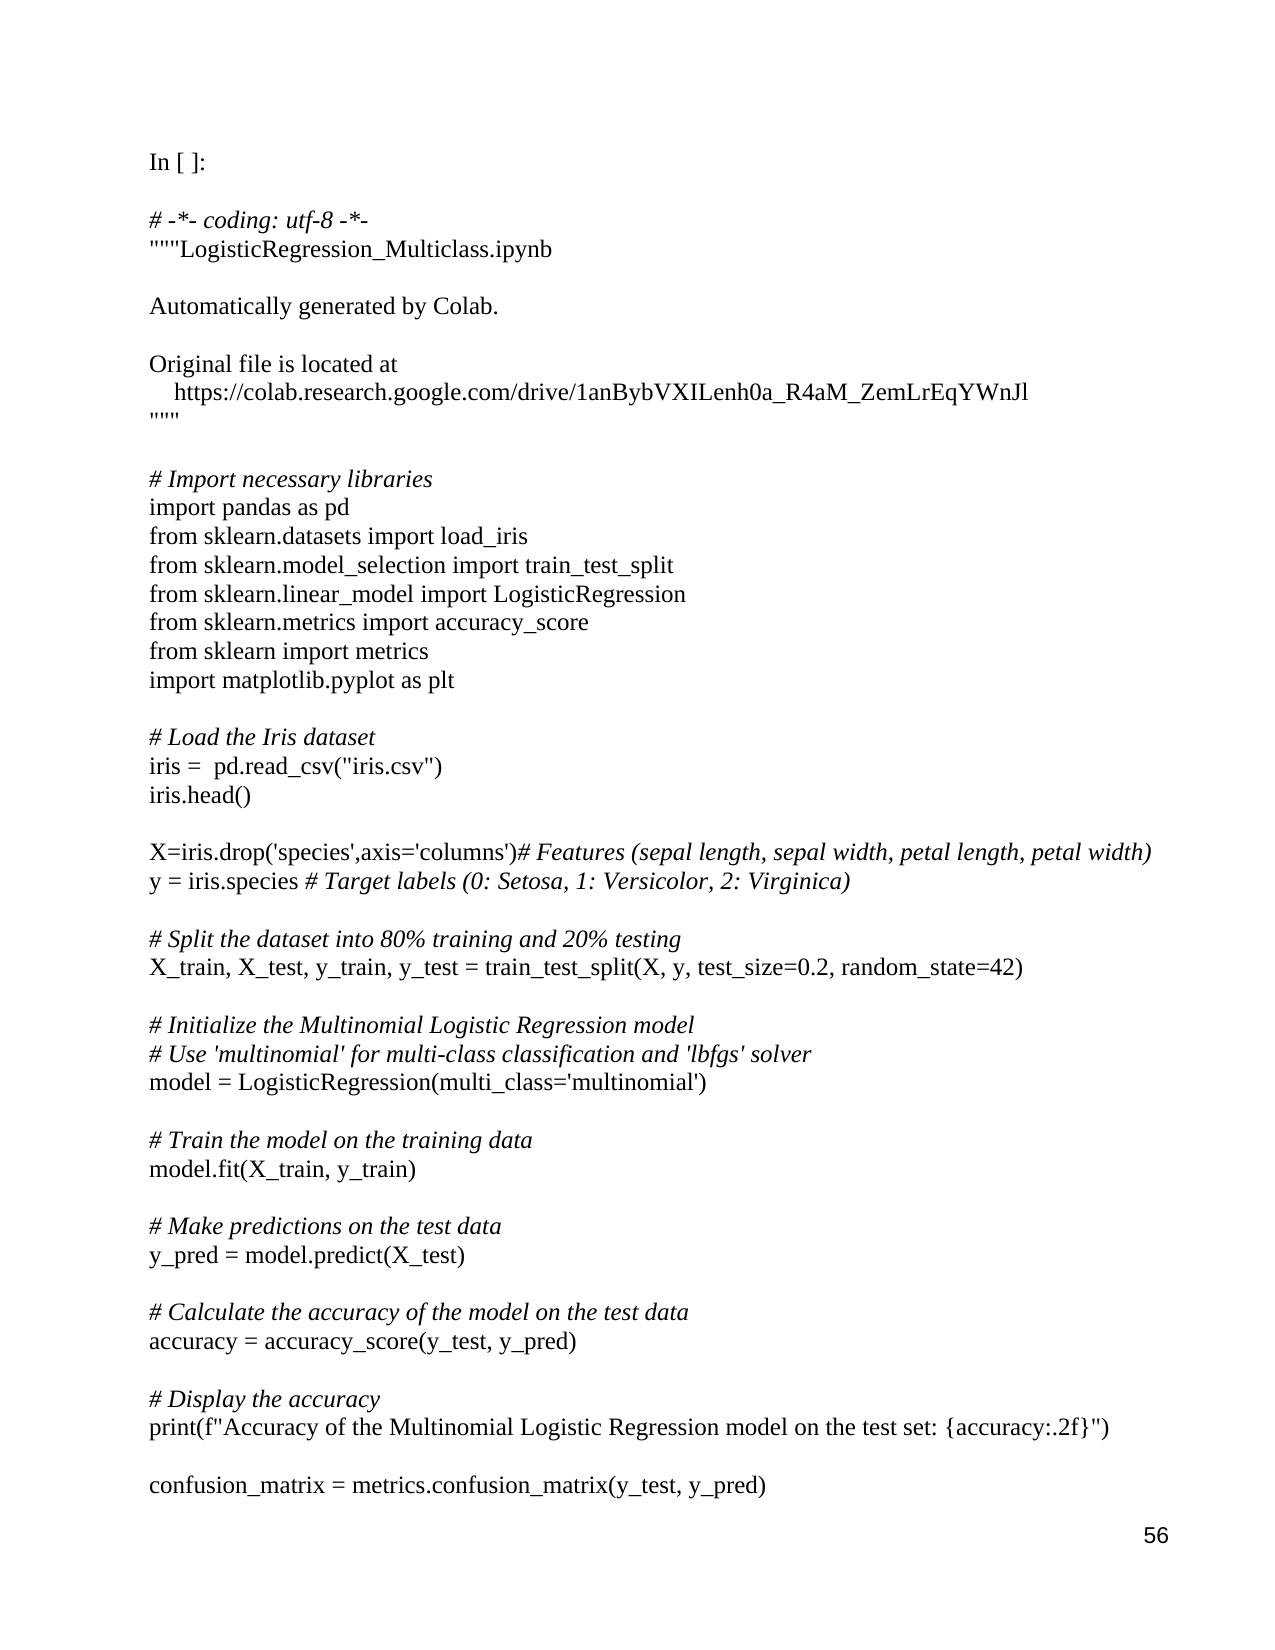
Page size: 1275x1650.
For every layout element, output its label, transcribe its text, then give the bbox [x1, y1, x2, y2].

text model.fit(X_train, y_train) [149, 1154, 1169, 1182]
text # Load the Iris dataset [149, 722, 1169, 751]
text # Make predictions on the test data [149, 1211, 1169, 1240]
text # Display the accuracy [149, 1384, 1169, 1412]
text # -*- coding: utf-8 -*- [149, 205, 1169, 234]
text iris = pd.read_csv("iris.csv") [149, 751, 1169, 780]
text print(f"Accuracy of the Multinomial Logistic Regression model on the test set: {accuracy:.2f}") [149, 1412, 1169, 1441]
text # Initialize the Multinomial Logistic Regression model [149, 1010, 1169, 1039]
text """LogisticRegression_Multiclass.ipynb [149, 234, 1169, 262]
text https://colab.research.google.com/drive/1anBybVXILenh0a_R4aM_ZemLrEqYWnJl [149, 377, 1169, 406]
text y_pred = model.predict(X_test) [149, 1240, 1169, 1269]
text # Import necessary libraries [149, 464, 1169, 492]
text # Calculate the accuracy of the model on the test data [149, 1297, 1169, 1326]
text from sklearn.linear_model import LogisticRegression [149, 579, 1169, 607]
text # Train the model on the training data [149, 1125, 1169, 1154]
text # Use 'multinomial' for multi-class classification and 'lbfgs' solver [149, 1039, 1169, 1067]
text X_train, X_test, y_train, y_test = train_test_split(X, y, test_size=0.2, random_state=42) [149, 952, 1169, 981]
text X=iris.drop('species',axis='columns')# Features (sepal length, sepal width, petal length, petal width) [149, 837, 1169, 866]
text In [ ]: [149, 147, 1169, 176]
text """ [149, 406, 1169, 435]
text import matplotlib.pyplot as plt [149, 665, 1169, 694]
text iris.head() [149, 780, 1169, 809]
text y = iris.species # Target labels (0: Setosa, 1: Versicolor, 2: Virginica) [149, 866, 1169, 895]
text from sklearn.metrics import accuracy_score [149, 607, 1169, 636]
text from sklearn.model_selection import train_test_split [149, 550, 1169, 579]
text accuracy = accuracy_score(y_test, y_pred) [149, 1326, 1169, 1355]
text from sklearn import metrics [149, 636, 1169, 665]
text confusion_matrix = metrics.confusion_matrix(y_test, y_pred) [149, 1470, 1169, 1499]
text import pandas as pd [149, 492, 1169, 521]
text # Split the dataset into 80% training and 20% testing [149, 924, 1169, 952]
text Original file is located at [149, 349, 1169, 377]
text from sklearn.datasets import load_iris [149, 521, 1169, 550]
text Automatically generated by Colab. [149, 291, 1169, 320]
text model = LogisticRegression(multi_class='multinomial') [149, 1067, 1169, 1096]
